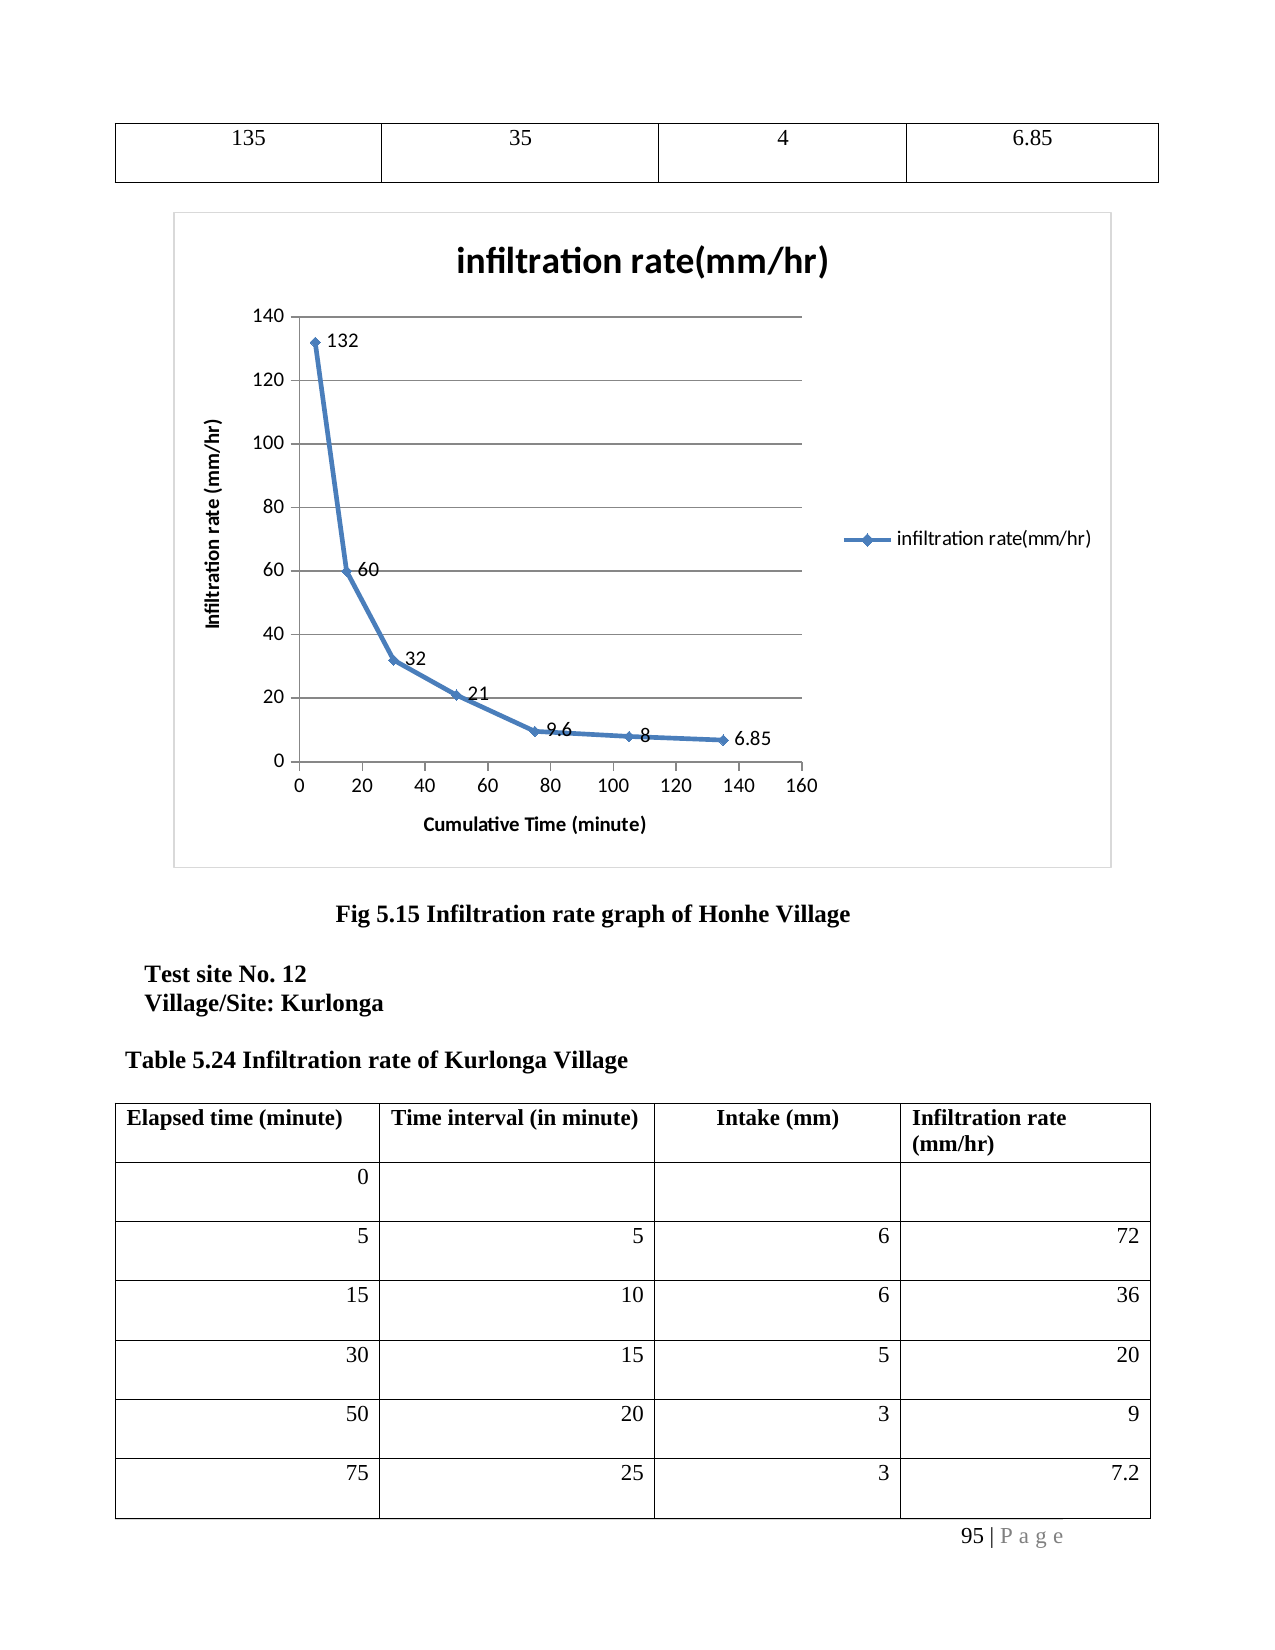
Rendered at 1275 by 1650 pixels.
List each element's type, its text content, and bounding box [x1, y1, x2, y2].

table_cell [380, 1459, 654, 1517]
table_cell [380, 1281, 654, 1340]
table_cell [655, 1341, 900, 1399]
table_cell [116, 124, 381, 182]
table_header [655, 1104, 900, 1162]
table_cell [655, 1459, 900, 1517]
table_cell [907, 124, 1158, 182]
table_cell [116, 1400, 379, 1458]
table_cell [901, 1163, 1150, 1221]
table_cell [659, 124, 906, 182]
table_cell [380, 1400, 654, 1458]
text Test site No. 12 [144, 959, 1061, 988]
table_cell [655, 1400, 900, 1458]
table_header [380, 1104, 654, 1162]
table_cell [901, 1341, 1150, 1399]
text Fig 5.15 Infiltration rate graph of Honhe Village [125, 899, 1061, 928]
text Village/Site: Kurlonga [144, 988, 1061, 1016]
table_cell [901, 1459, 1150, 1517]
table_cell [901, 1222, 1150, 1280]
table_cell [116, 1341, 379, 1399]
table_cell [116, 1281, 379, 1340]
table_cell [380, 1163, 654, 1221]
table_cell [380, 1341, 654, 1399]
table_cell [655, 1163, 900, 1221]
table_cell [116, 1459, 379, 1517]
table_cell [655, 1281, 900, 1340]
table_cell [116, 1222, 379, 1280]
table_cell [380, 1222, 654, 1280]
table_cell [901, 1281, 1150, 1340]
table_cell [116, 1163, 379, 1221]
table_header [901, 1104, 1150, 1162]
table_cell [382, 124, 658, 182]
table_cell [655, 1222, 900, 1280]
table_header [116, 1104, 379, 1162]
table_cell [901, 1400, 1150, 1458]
subtitle Table 5.24 Infiltration rate of Kurlonga Village [125, 1045, 1061, 1074]
